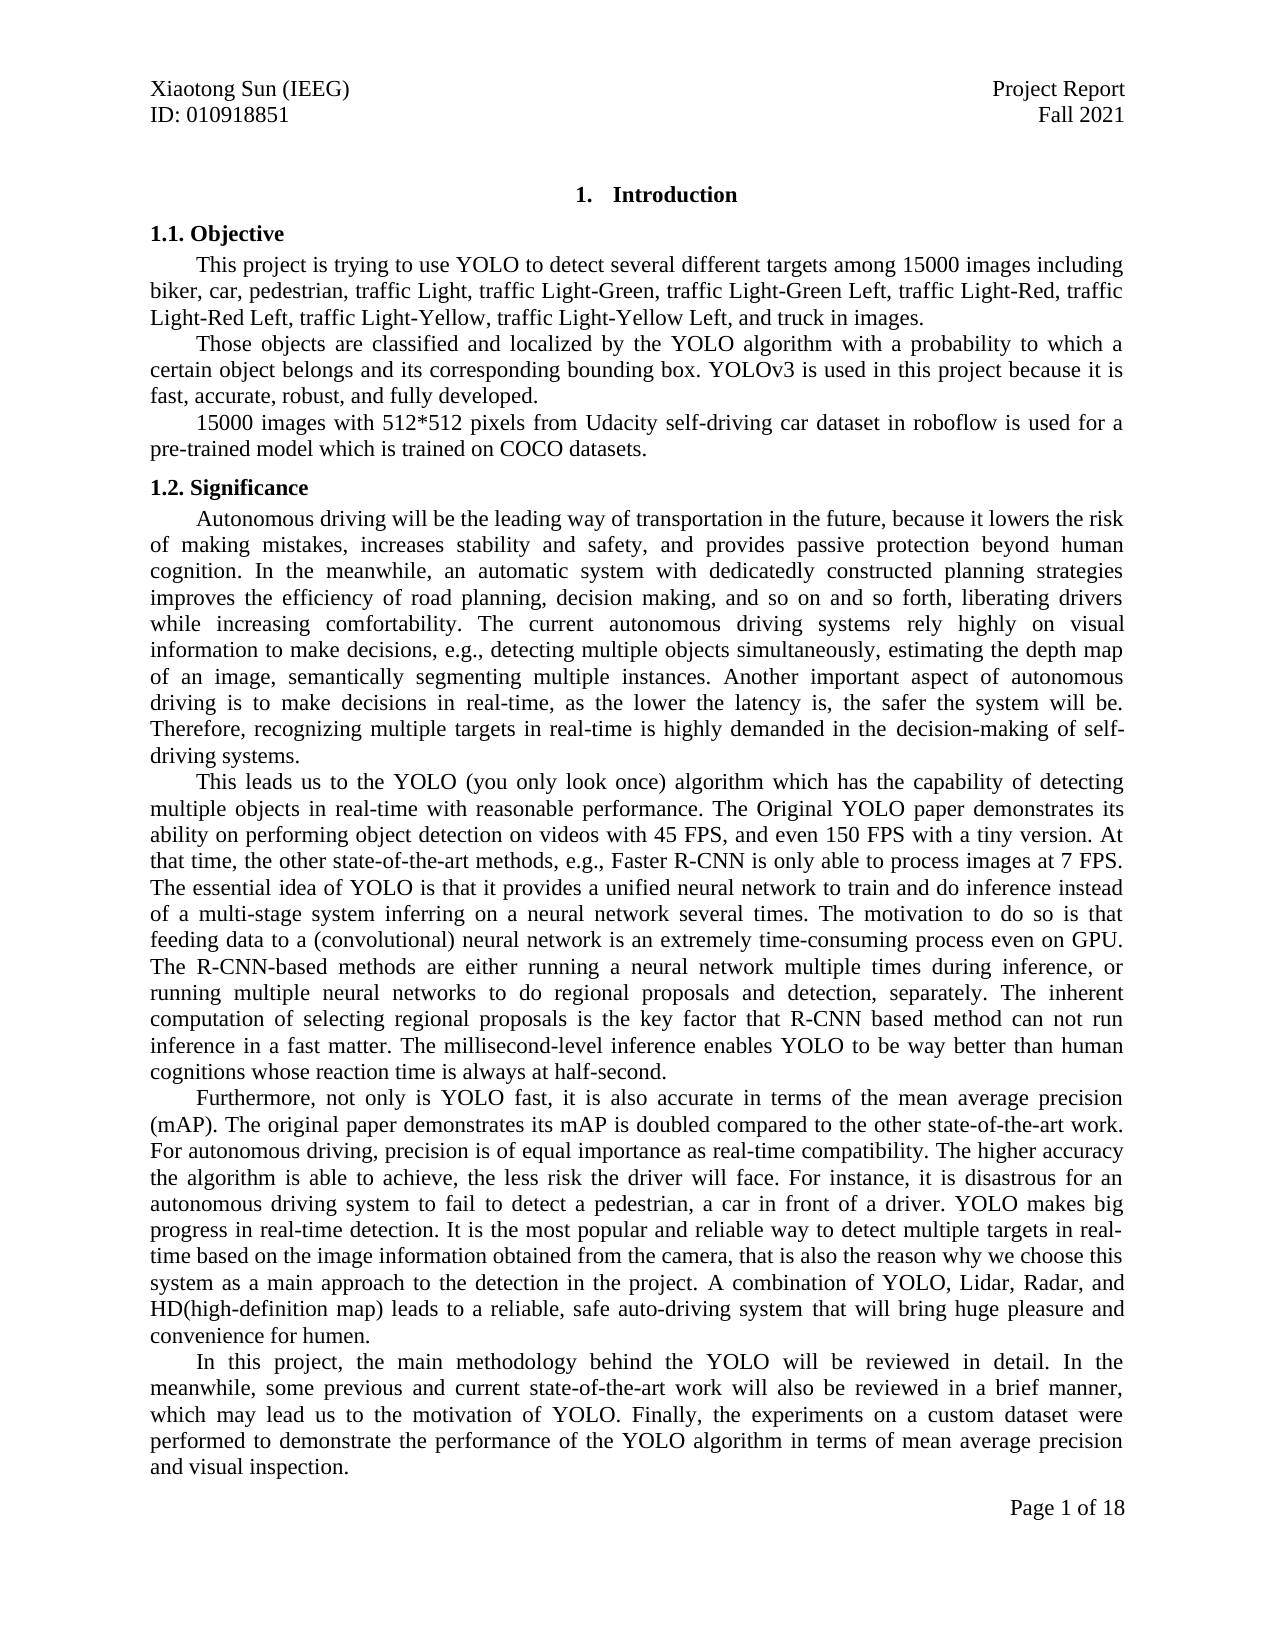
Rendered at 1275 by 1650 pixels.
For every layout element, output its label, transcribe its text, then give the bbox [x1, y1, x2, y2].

subtitle Introduction [187, 181, 1125, 208]
text Those objects are classified and localized by the YOLO algorithm with a probability to which a certain object belongs and its corresponding bounding box. YOLOv3 is used in this project because it is fast, accurate, robust, and fully developed. [150, 330, 1125, 409]
text 15000 images with 512*512 pixels from Udacity self-driving car dataset in roboflow is used for a pre-trained model which is trained on COCO datasets. [150, 409, 1125, 462]
subtitle 1.1. Objective [150, 220, 1125, 247]
text Autonomous driving will be the leading way of transportation in the future, because it lowers the risk of making mistakes, increases stability and safety, and provides passive protection beyond human cognition. In the meanwhile, an automatic system with dedicatedly constructed planning strategies improves the efficiency of road planning, decision making, and so on and so forth, liberating drivers while increasing comfortability. The current autonomous driving systems rely highly on visual information to make decisions, e.g., detecting multiple objects simultaneously, estimating the depth map of an image, semantically segmenting multiple instances. Another important aspect of autonomous driving is to make decisions in real-time, as the lower the latency is, the safer the system will be. Therefore, recognizing multiple targets in real-time is highly demanded in the decision-making of self-driving systems. [150, 505, 1125, 768]
text This project is trying to use YOLO to detect several different targets among 15000 images including biker, car, pedestrian, traffic Light, traffic Light-Green, traffic Light-Green Left, traffic Light-Red, traffic Light-Red Left, traffic Light-Yellow, traffic Light-Yellow Left, and truck in images. [150, 251, 1125, 330]
subtitle 1.2. Significance [150, 474, 1125, 501]
text Furthermore, not only is YOLO fast, it is also accurate in terms of the mean average precision (mAP). The original paper demonstrates its mAP is doubled compared to the other state-of-the-art work. For autonomous driving, precision is of equal importance as real-time compatibility. The higher accuracy the algorithm is able to achieve, the less risk the driver will face. For instance, it is disastrous for an autonomous driving system to fail to detect a pedestrian, a car in front of a driver. YOLO makes big progress in real-time detection. It is the most popular and reliable way to detect multiple targets in real-time based on the image information obtained from the camera, that is also the reason why we choose this system as a main approach to the detection in the project. A combination of YOLO, Lidar, Radar, and HD(high-definition map) leads to a reliable, safe auto-driving system that will bring huge pleasure and convenience for humen. [150, 1084, 1125, 1348]
text In this project, the main methodology behind the YOLO will be reviewed in detail. In the meanwhile, some previous and current state-of-the-art work will also be reviewed in a brief manner, which may lead us to the motivation of YOLO. Finally, the experiments on a custom dataset were performed to demonstrate the performance of the YOLO algorithm in terms of mean average precision and visual inspection. [150, 1348, 1125, 1480]
text This leads us to the YOLO (you only look once) algorithm which has the capability of detecting multiple objects in real-time with reasonable performance. The Original YOLO paper demonstrates its ability on performing object detection on videos with 45 FPS, and even 150 FPS with a tiny version. At that time, the other state-of-the-art methods, e.g., Faster R-CNN is only able to process images at 7 FPS. The essential idea of YOLO is that it provides a unified neural network to train and do inference instead of a multi-stage system inferring on a neural network several times. The motivation to do so is that feeding data to a (convolutional) neural network is an extremely time-consuming process even on GPU. The R-CNN-based methods are either running a neural network multiple times during inference, or running multiple neural networks to do regional proposals and detection, separately. The inherent computation of selecting regional proposals is the key factor that R-CNN based method can not run inference in a fast matter. The millisecond-level inference enables YOLO to be way better than human cognitions whose reaction time is always at half-second. [150, 768, 1125, 1084]
